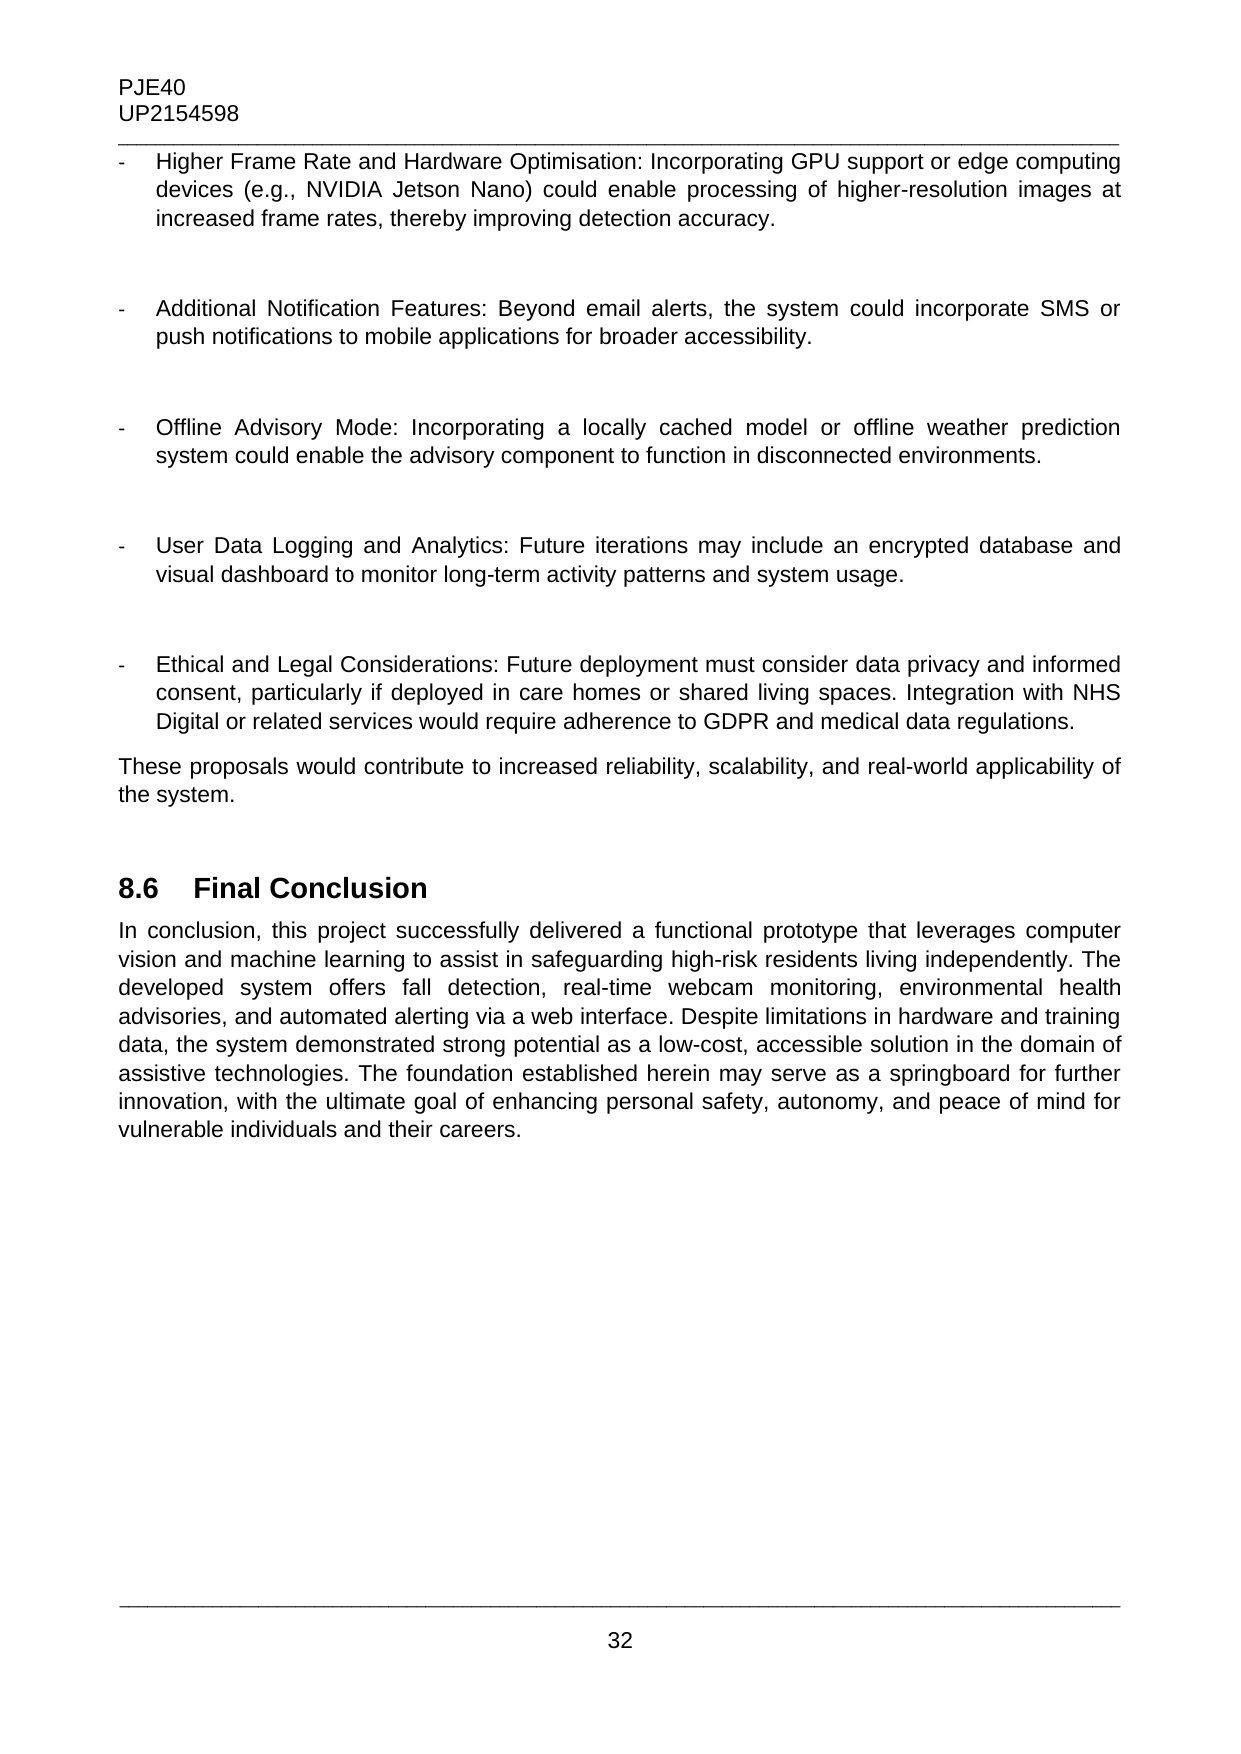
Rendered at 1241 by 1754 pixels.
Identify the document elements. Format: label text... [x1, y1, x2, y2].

text These proposals would contribute to increased reliability, scalability, and real-world applicability of the system. [118, 753, 1122, 807]
list User Data Logging and Analytics: Future iterations may include an encrypted database and visual dashboard to monitor long-term activity patterns and system usage. [118, 532, 1122, 587]
list Higher Frame Rate and Hardware Optimisation: Incorporating GPU support or edge computing devices (e.g., NVIDIA Jetson Nano) could enable processing of higher-resolution images at increased frame rates, thereby improving detection accuracy. [118, 148, 1122, 231]
list Additional Notification Features: Beyond email alerts, the system could incorporate SMS or push notifications to mobile applications for broader accessibility. [118, 295, 1122, 349]
text In conclusion, this project successfully delivered a functional prototype that leverages computer vision and machine learning to assist in safeguarding high-risk residents living independently. The developed system offers fall detection, real-time webcam monitoring, environmental health advisories, and automated alerting via a web interface. Despite limitations in hardware and training data, the system demonstrated strong potential as a low-cost, accessible solution in the domain of assistive technologies. The foundation established herein may serve as a springboard for further innovation, with the ultimate goal of enhancing personal safety, autonomy, and peace of mind for vulnerable individuals and their careers. [118, 917, 1122, 1143]
list Ethical and Legal Considerations: Future deployment must consider data privacy and informed consent, particularly if deployed in care homes or shared living spaces. Integration with NHS Digital or related services would require adherence to GDPR and medical data regulations. [118, 651, 1122, 734]
list Offline Advisory Mode: Incorporating a locally cached model or offline weather prediction system could enable the advisory component to function in disconnected environments. [118, 413, 1122, 468]
subtitle 8.6 Final Conclusion [118, 871, 1122, 905]
